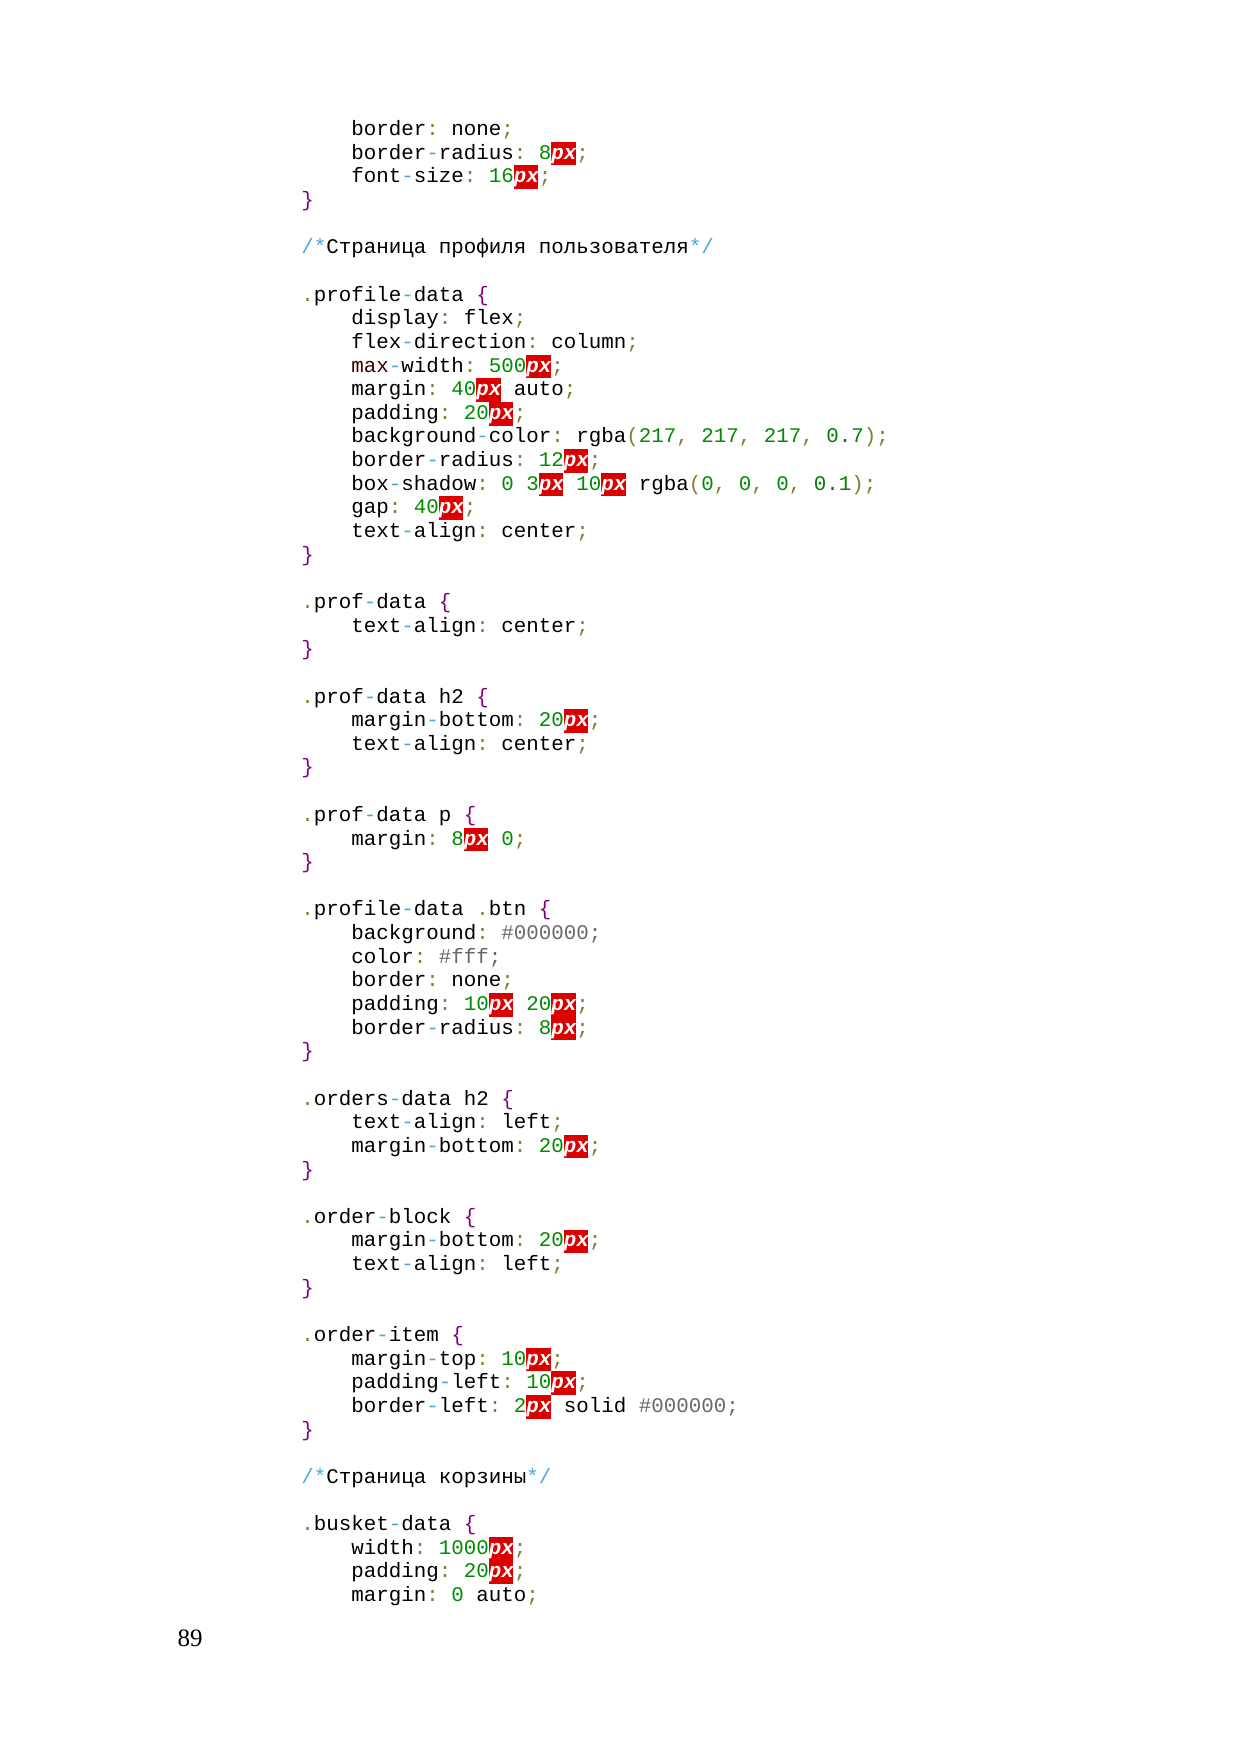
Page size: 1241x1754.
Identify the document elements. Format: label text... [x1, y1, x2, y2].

text padding: 10px 20px; [576, 993, 1181, 1017]
text text-align: center; [227, 615, 1181, 638]
text max-width: 500px; [227, 354, 1181, 378]
text .order-item { [227, 1324, 1181, 1348]
text margin-bottom: 20px; [588, 709, 1181, 733]
text margin-bottom: 20px; [227, 1135, 564, 1158]
text border-radius: 8px; [227, 1017, 551, 1040]
text box-shadow: 0 3px 10px rgba(0, 0, 0, 0.1); [626, 473, 1181, 496]
text margin-bottom: 20px; [227, 1229, 1181, 1253]
text border-left: 2px solid #000000; [227, 1395, 526, 1419]
text text-align: center; [227, 520, 1181, 544]
text } [227, 1277, 1181, 1300]
text width: 1000px; [227, 1537, 489, 1561]
text text-align: left; [227, 1253, 1181, 1277]
text padding: 20px; [513, 1561, 1181, 1584]
text padding-left: 10px; [227, 1371, 551, 1395]
text /*Страница профиля пользователя*/ [227, 236, 1181, 260]
text border-radius: 12px; [588, 449, 1181, 473]
text .busket-data { [227, 1513, 1181, 1537]
text .profile-data .btn { [227, 898, 1181, 922]
text } [227, 757, 1181, 780]
text border-radius: 8px; [576, 142, 1181, 165]
text padding: 10px 20px; [227, 993, 489, 1017]
text gap: 40px; [463, 496, 1181, 520]
text gap: 40px; [227, 496, 439, 520]
text padding: 20px; [513, 402, 1181, 426]
text .order-block { [227, 1206, 1181, 1229]
text box-shadow: 0 3px 10px rgba(0, 0, 0, 0.1); [227, 473, 539, 496]
text } [227, 1158, 1181, 1182]
text margin-bottom: 20px; [227, 709, 564, 733]
text } [227, 544, 1181, 567]
text margin-top: 10px; [551, 1348, 1181, 1371]
text .profile-data { [227, 284, 1181, 307]
text font-size: 16px; [538, 165, 1181, 189]
text .prof-data p { [227, 804, 1181, 827]
text background-color: rgba(217, 217, 217, 0.7); [227, 426, 1181, 449]
text padding: 20px; [227, 1561, 489, 1584]
text } [227, 851, 1181, 875]
text text-align: center; [227, 733, 1181, 757]
text .orders-data h2 { [227, 1088, 1181, 1111]
text margin: 40px auto; [501, 378, 1181, 402]
text margin: 40px auto; [227, 378, 476, 402]
text /*Страница корзины*/ [227, 1466, 1181, 1489]
text margin-top: 10px; [227, 1348, 526, 1371]
text .prof-data { [227, 591, 1181, 615]
text } [227, 1040, 1181, 1064]
text border-radius: 8px; [227, 142, 551, 165]
text width: 1000px; [513, 1537, 1181, 1561]
text margin: 0 auto; [227, 1584, 1181, 1608]
text } [227, 1419, 1181, 1442]
text border-radius: 12px; [227, 449, 564, 473]
text padding-left: 10px; [576, 1371, 1181, 1395]
text } [227, 638, 1181, 662]
text padding: 20px; [227, 402, 489, 426]
text background: #000000; [227, 922, 1181, 946]
text font-size: 16px; [227, 165, 514, 189]
text border: none; [227, 118, 1181, 142]
text } [227, 189, 1181, 213]
text border-radius: 8px; [576, 1017, 1181, 1040]
text margin: 8px 0; [227, 827, 1181, 851]
text border-left: 2px solid #000000; [551, 1395, 1181, 1419]
text text-align: left; [227, 1111, 1181, 1135]
text display: flex; [227, 307, 1181, 331]
text .prof-data h2 { [227, 686, 1181, 709]
text flex-direction: column; [227, 331, 1181, 354]
text margin-bottom: 20px; [588, 1135, 1181, 1158]
text color: #fff; [227, 946, 1181, 969]
text border: none; [227, 969, 1181, 993]
